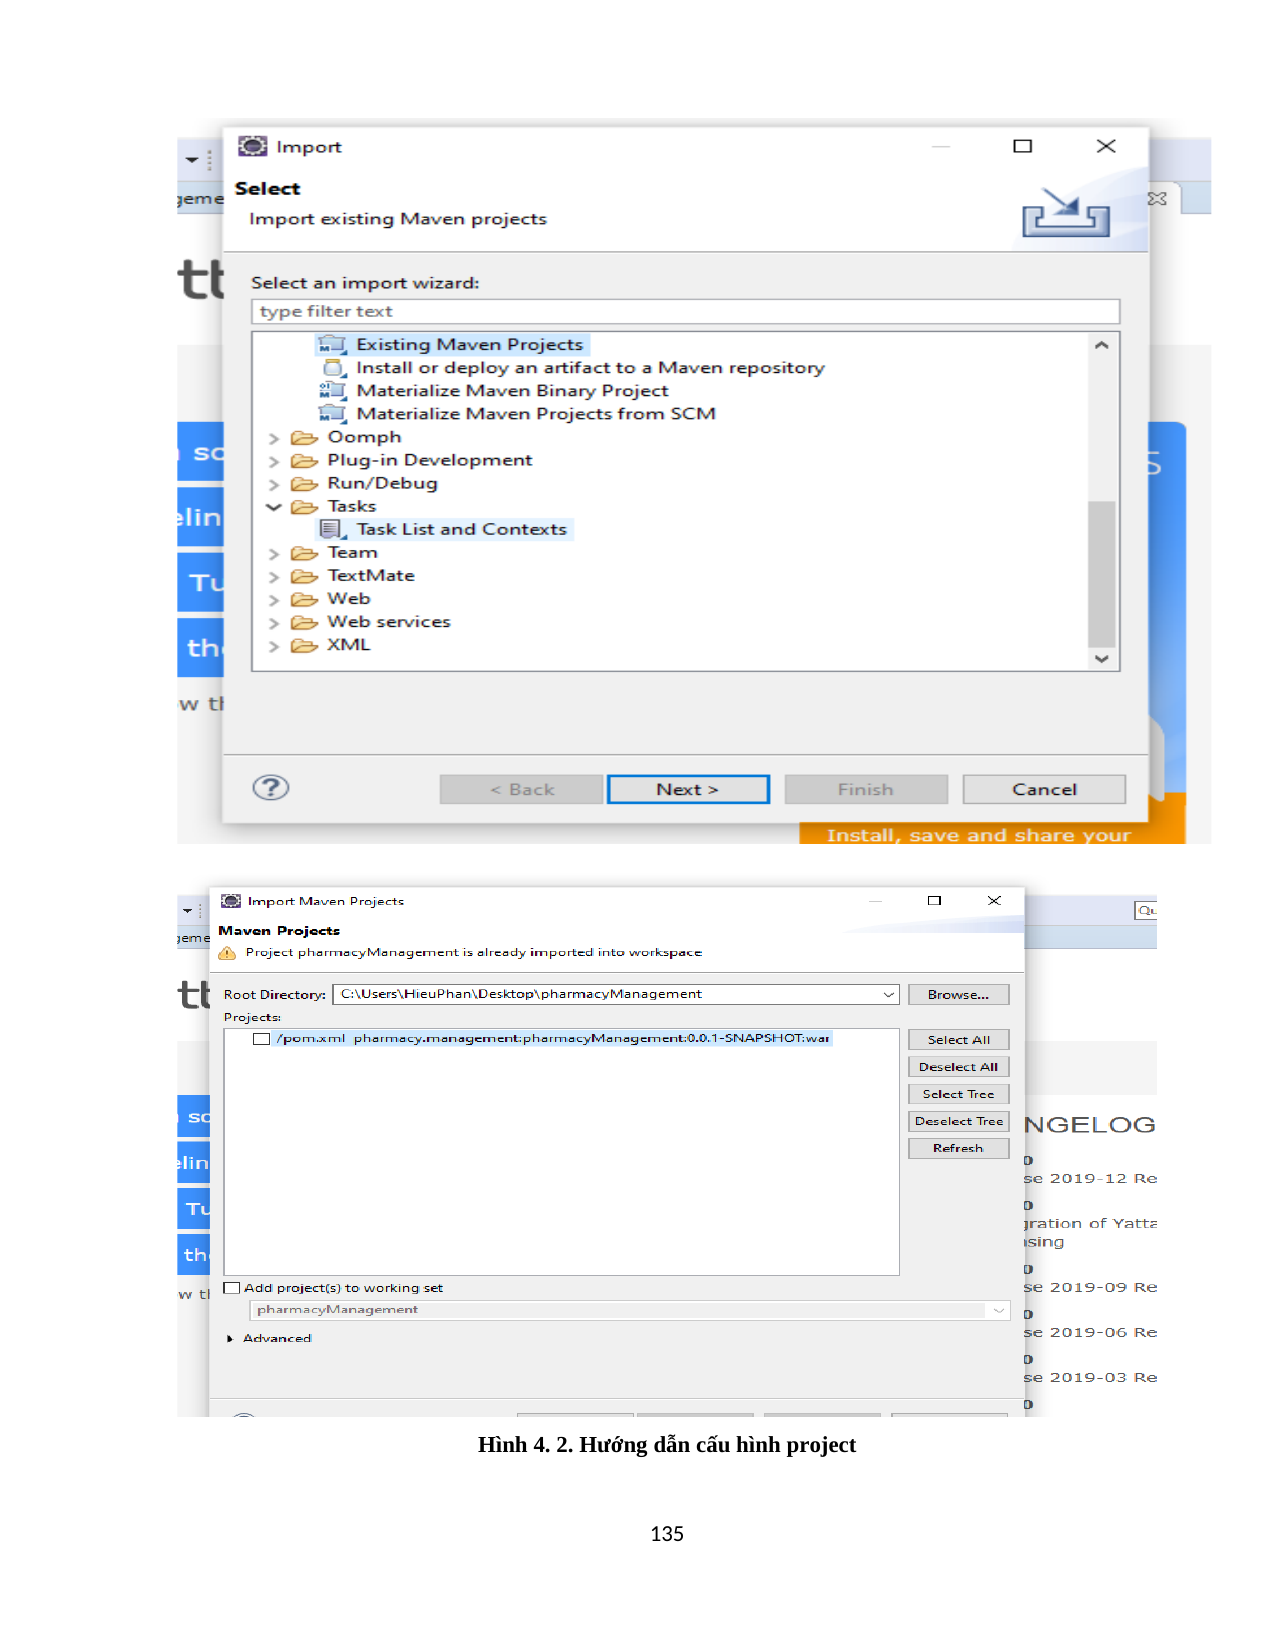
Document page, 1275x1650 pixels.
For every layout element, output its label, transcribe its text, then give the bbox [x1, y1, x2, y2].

picture [177, 118, 1212, 844]
picture [177, 857, 1157, 1417]
text Hình 4. 2. Hướng dẫn cấu hình project [177, 1431, 1157, 1458]
